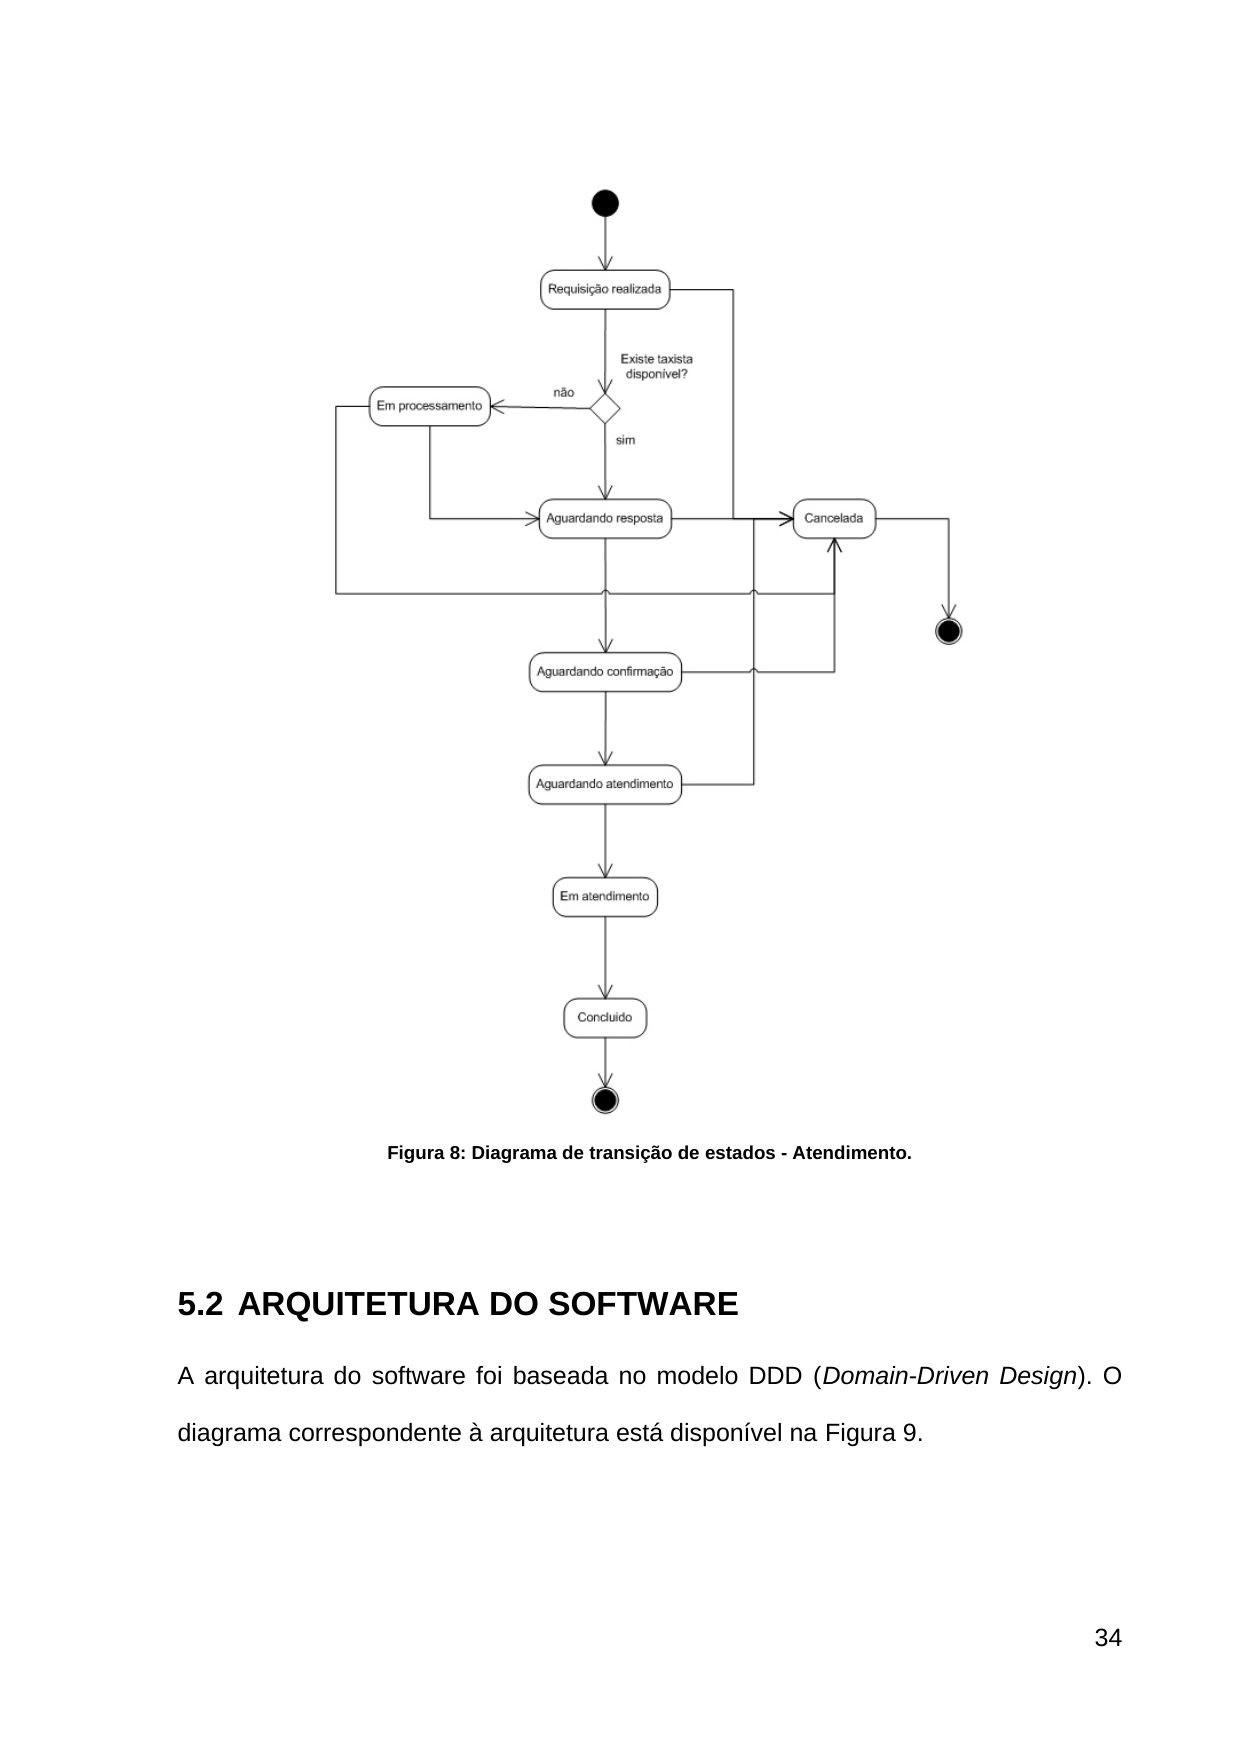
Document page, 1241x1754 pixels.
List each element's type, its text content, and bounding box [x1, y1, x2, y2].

picture [325, 177, 974, 1128]
subtitle ARQUITETURA DO SOFTWARE [177, 1284, 1122, 1322]
text A arquitetura do software foi baseada no modelo DDD (Domain-Driven Design). O diagrama correspondente à arquitetura está disponível na Figura 9. [177, 1361, 1122, 1447]
text Figura 8: Diagrama de transição de estados - Atendimento. [177, 1142, 1122, 1163]
